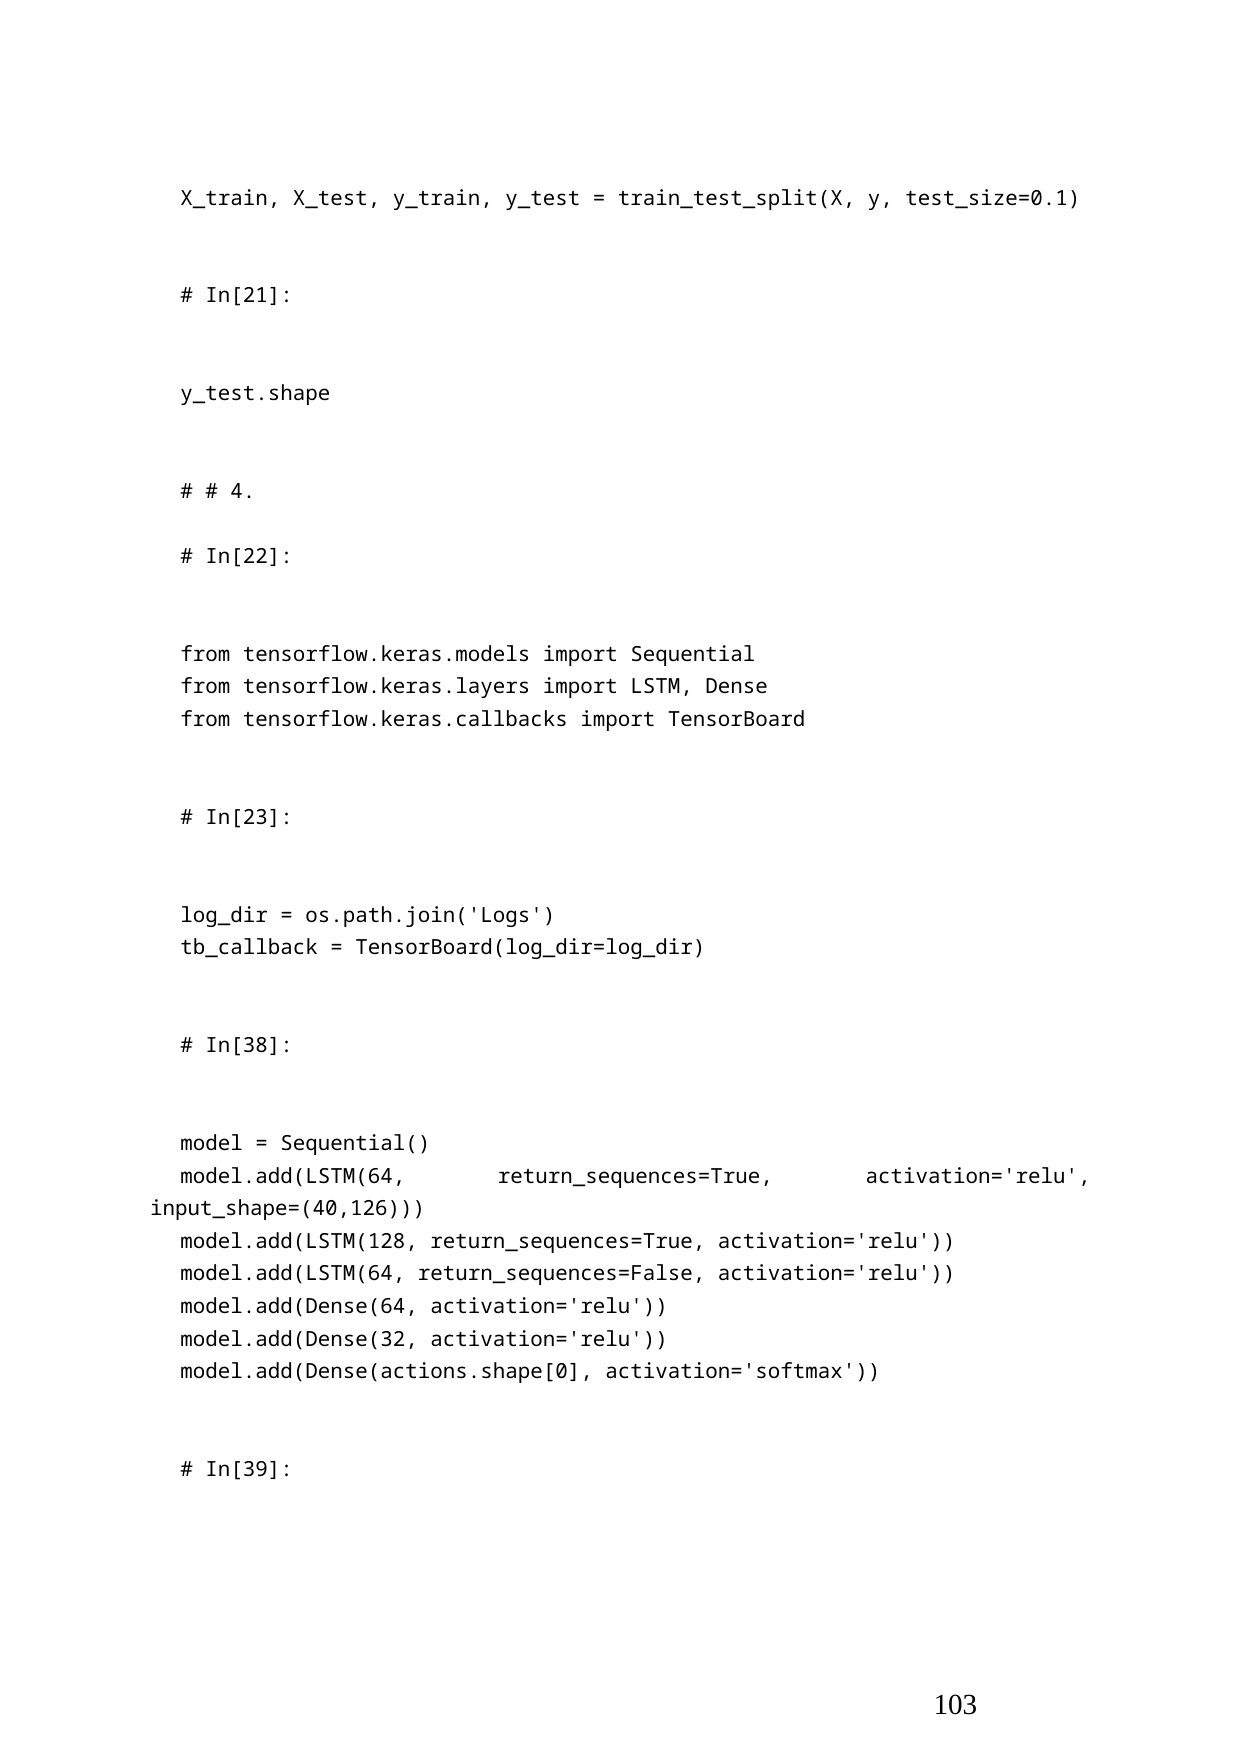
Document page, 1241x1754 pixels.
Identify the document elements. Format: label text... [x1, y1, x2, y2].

text from tensorflow.keras.models import Sequential [150, 639, 1090, 667]
text model.add(Dense(32, activation='relu')) [150, 1324, 1090, 1352]
text model.add(Dense(64, activation='relu')) [150, 1291, 1090, 1319]
text model.add(LSTM(64, return_sequences=True, activation='relu', input_shape=(40,126))) [150, 1161, 1090, 1222]
text model.add(Dense(actions.shape[0], activation='softmax')) [150, 1356, 1090, 1385]
text X_train, X_test, y_train, y_test = train_test_split(X, y, test_size=0.1) [150, 183, 1090, 211]
text model = Sequential() [150, 1128, 1090, 1157]
text y_test.shape [150, 378, 1090, 407]
text # In[39]: [150, 1454, 1090, 1483]
text from tensorflow.keras.layers import LSTM, Dense [150, 672, 1090, 700]
text tb_callback = TensorBoard(log_dir=log_dir) [150, 932, 1090, 961]
text # In[22]: [150, 541, 1090, 570]
text model.add(LSTM(128, return_sequences=True, activation='relu')) [150, 1226, 1090, 1254]
text # In[21]: [150, 280, 1090, 309]
text from tensorflow.keras.callbacks import TensorBoard [150, 704, 1090, 733]
text # In[23]: [150, 802, 1090, 831]
text # # 4. [150, 476, 1090, 504]
text log_dir = os.path.join('Logs') [150, 900, 1090, 928]
text model.add(LSTM(64, return_sequences=False, activation='relu')) [150, 1258, 1090, 1287]
text # In[38]: [150, 1030, 1090, 1059]
